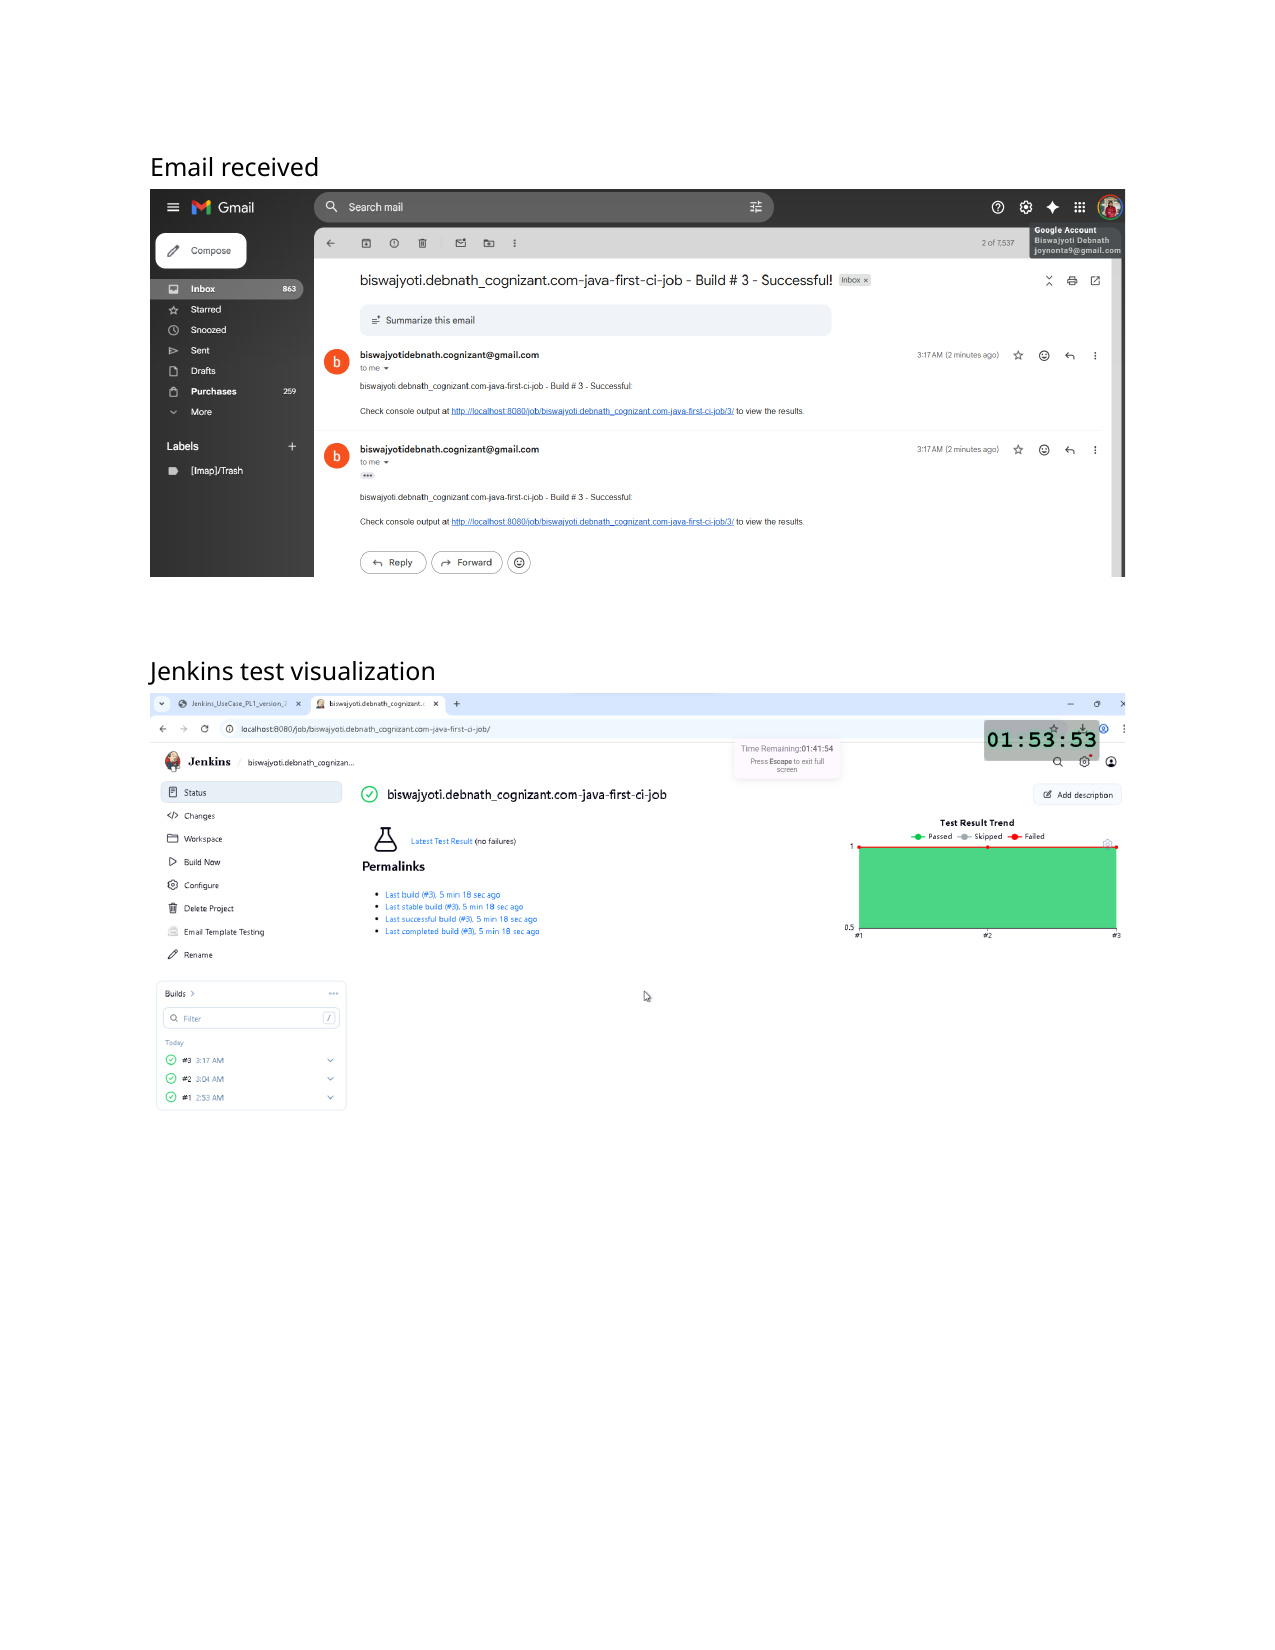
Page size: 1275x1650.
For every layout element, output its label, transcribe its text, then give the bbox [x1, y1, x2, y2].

text Email received [150, 150, 1125, 189]
picture [150, 693, 1125, 1115]
text Jenkins test visualization [150, 654, 1125, 693]
picture [150, 189, 1125, 577]
